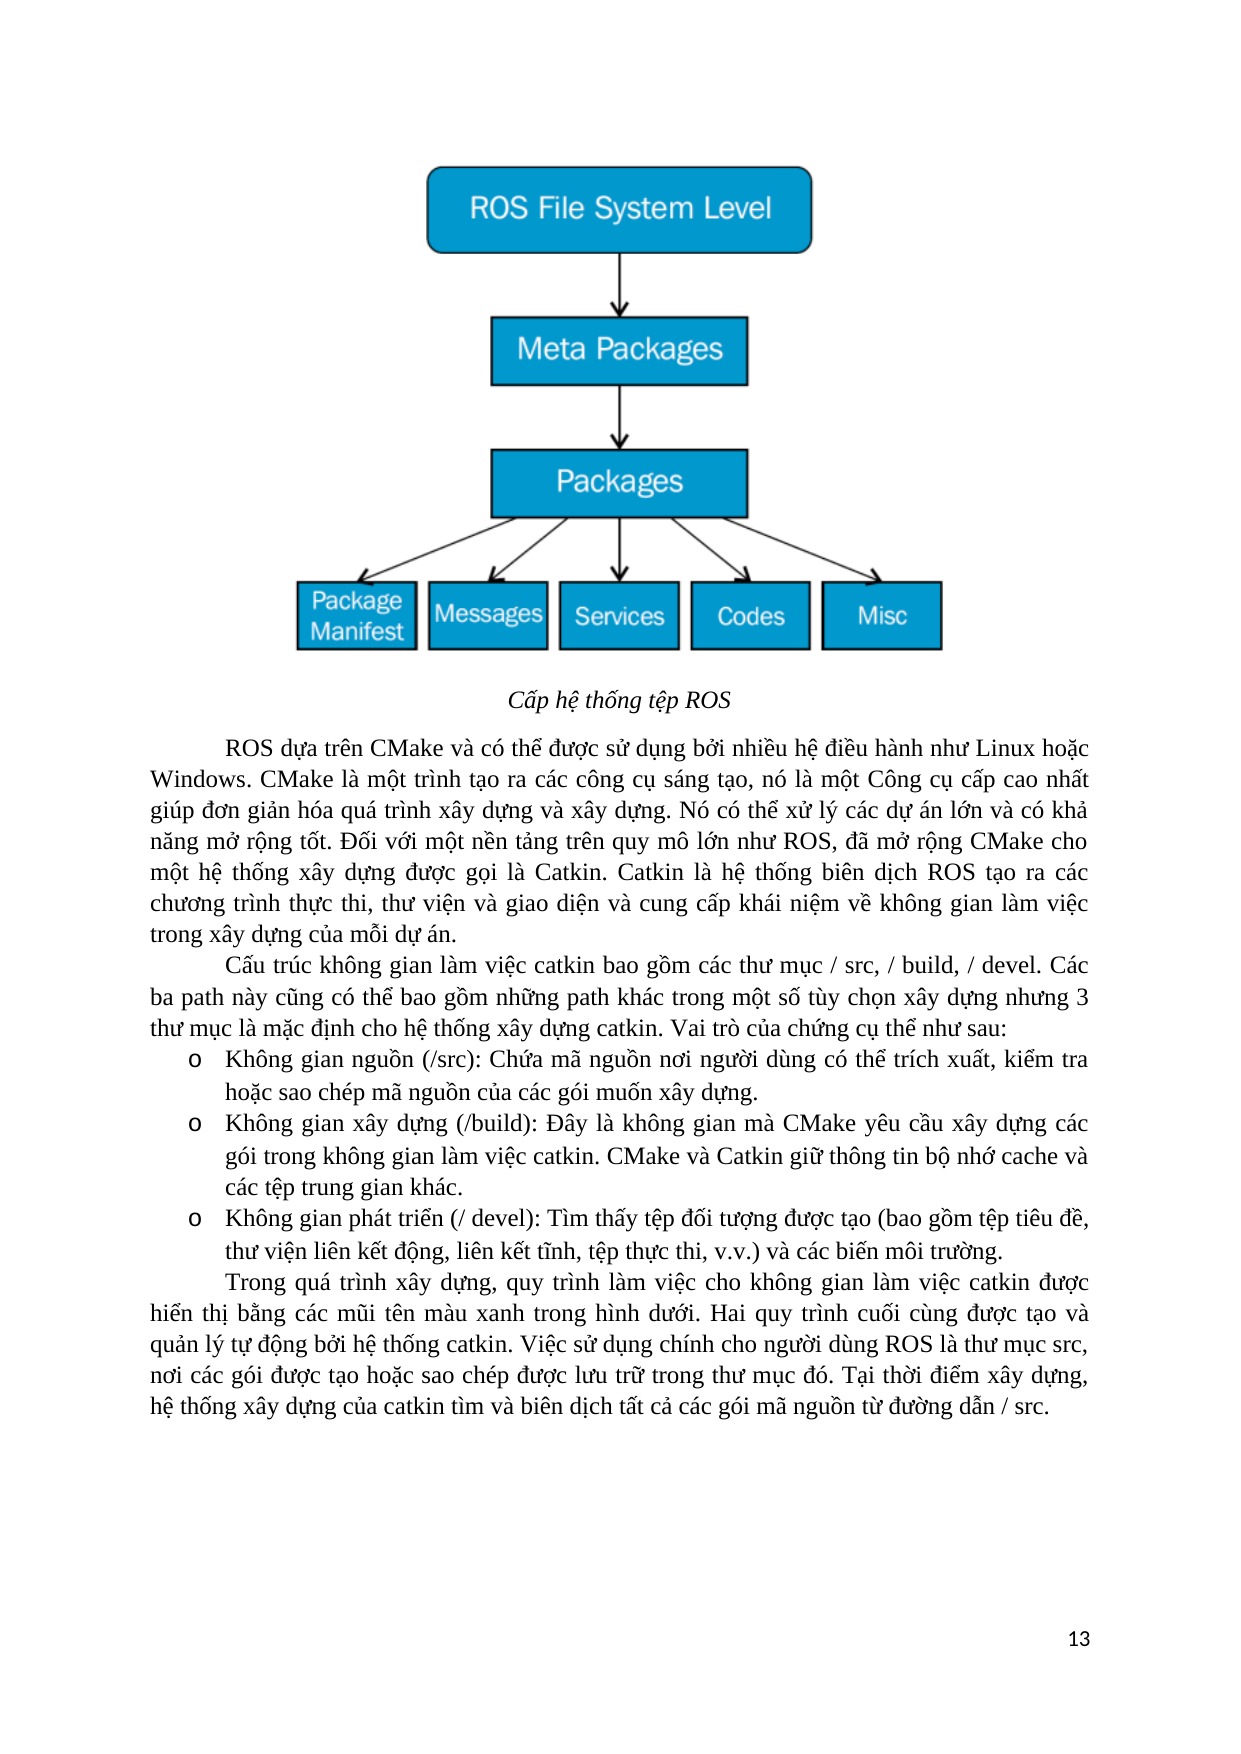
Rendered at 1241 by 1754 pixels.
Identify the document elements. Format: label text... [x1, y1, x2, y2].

list ROS dựa trên CMake và có thể được sử dụng bởi nhiều hệ điều hành như Linux hoặc Windows. CMake là một trình tạo ra các công cụ sáng tạo, nó là một Công cụ cấp cao nhất giúp đơn giản hóa quá trình xây dựng và xây dựng. Nó có thể xử lý các dự án lớn và có khả năng mở rộng tốt. Đối với một nền tảng trên quy mô lớn như ROS, đã mở rộng CMake cho một hệ thống xây dựng được gọi là Catkin. Catkin là hệ thống biên dịch ROS tạo ra các chương trình thực thi, thư viện và giao diện và cung cấp khái niệm về không gian làm việc trong xây dựng của mỗi dự án. [150, 733, 1090, 948]
list Không gian phát triển (/ devel): Tìm thấy tệp đối tượng được tạo (bao gồm tệp tiêu đề, thư viện liên kết động, liên kết tĩnh, tệp thực thi, v.v.) và các biến môi trường. [187, 1203, 1090, 1265]
picture [267, 150, 973, 667]
list Cấu trúc không gian làm việc catkin bao gồm các thư mục / src, / build, / devel. Các ba path này cũng có thể bao gồm những path khác trong một số tùy chọn xây dựng nhưng 3 thư mục là mặc định cho hệ thống xây dựng catkin. Vai trò của chứng cụ thể như sau: [150, 951, 1090, 1041]
list Không gian xây dựng (/build): Đây là không gian mà CMake yêu cầu xây dựng các gói trong không gian làm việc catkin. CMake và Catkin giữ thông tin bộ nhớ cache và các tệp trung gian khác. [187, 1108, 1090, 1201]
text Cấp hệ thống tệp ROS [150, 686, 1090, 714]
list Trong quá trình xây dựng, quy trình làm việc cho không gian làm việc catkin được hiển thị bằng các mũi tên màu xanh trong hình dưới. Hai quy trình cuối cùng được tạo và quản lý tự động bởi hệ thống catkin. Việc sử dụng chính cho người dùng ROS là thư mục src, nơi các gói được tạo hoặc sao chép được lưu trữ trong thư mục đó. Tại thời điểm xây dựng, hệ thống xây dựng của catkin tìm và biên dịch tất cả các gói mã nguồn từ đường dẫn / src. [150, 1267, 1090, 1420]
list Không gian nguồn (/src): Chứa mã nguồn nơi người dùng có thể trích xuất, kiểm tra hoặc sao chép mã nguồn của các gói muốn xây dựng. [187, 1044, 1090, 1106]
